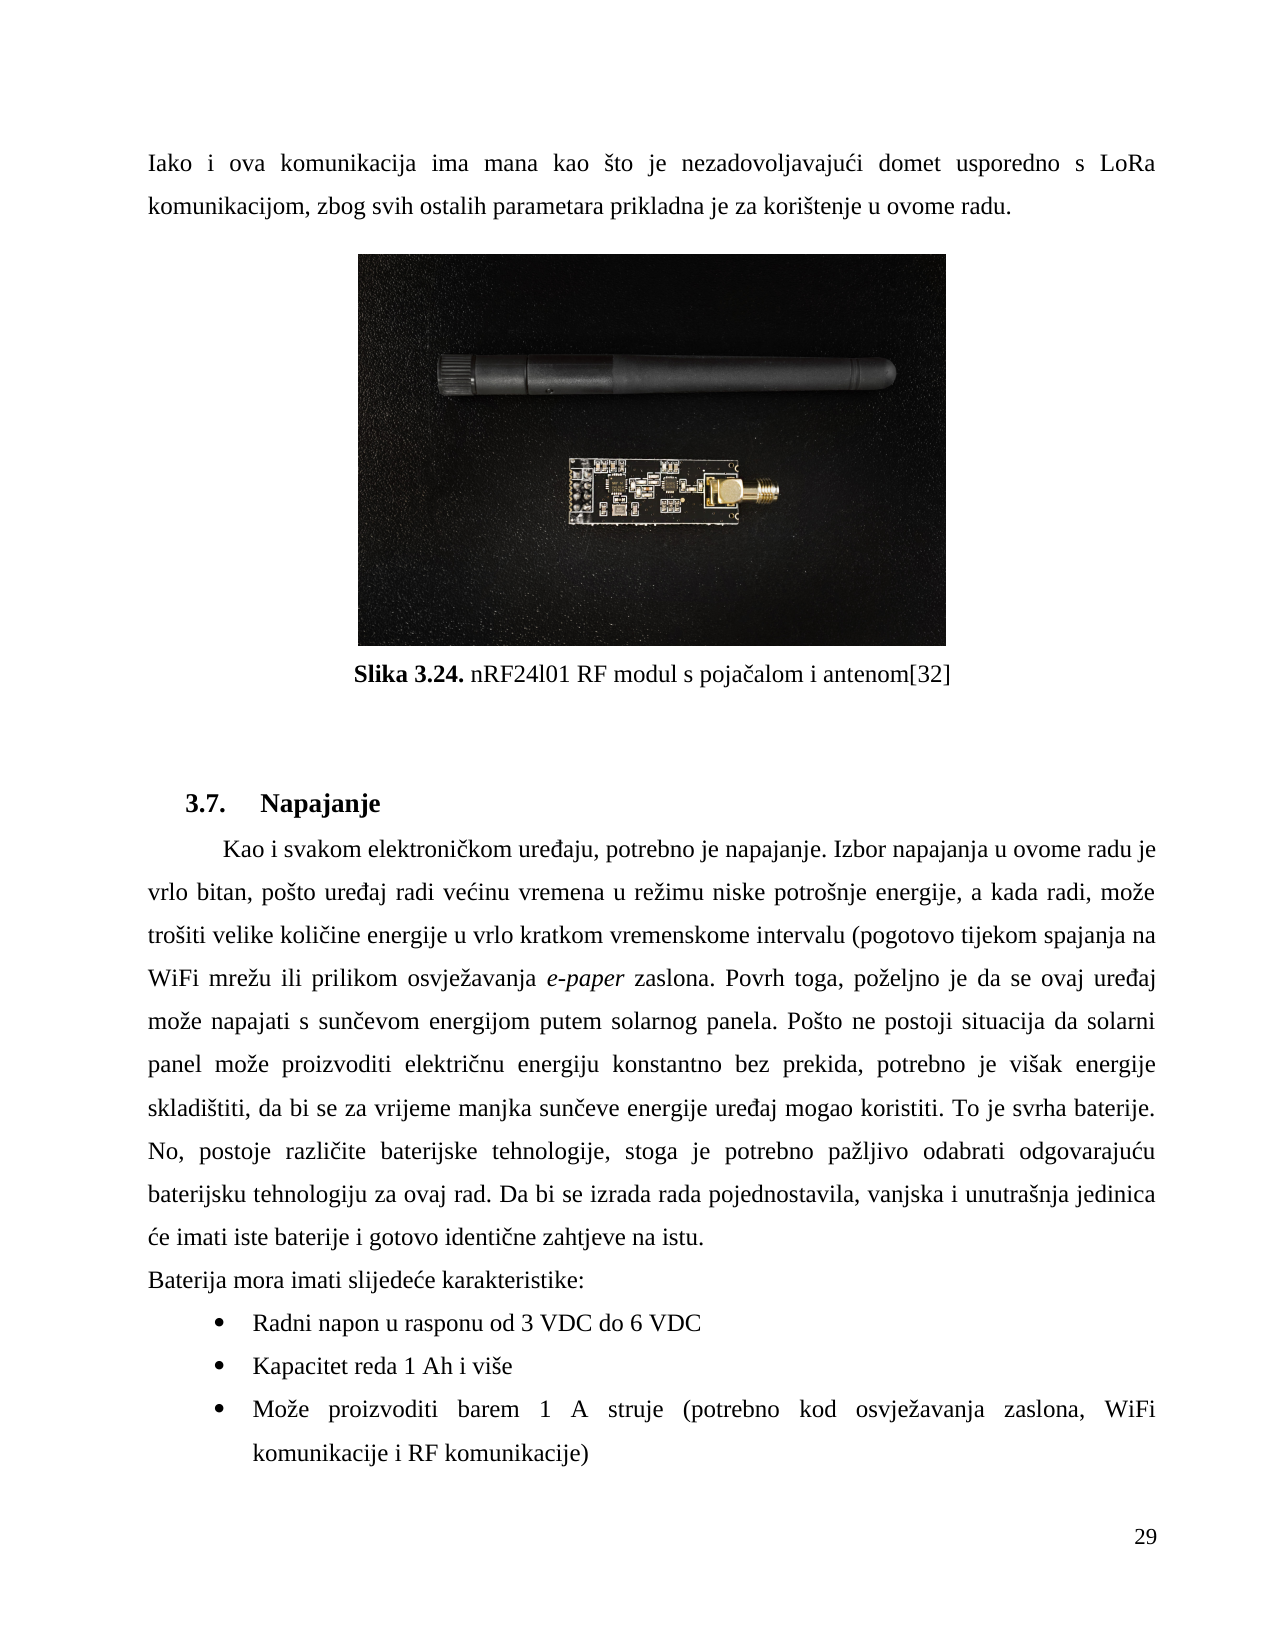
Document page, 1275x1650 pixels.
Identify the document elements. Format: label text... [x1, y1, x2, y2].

list Može proizvoditi barem 1 A struje (potrebno kod osvježavanja zaslona, WiFi komunikacije i RF komunikacije) [215, 1394, 1157, 1466]
text Baterija mora imati slijedeće karakteristike: [148, 1265, 1157, 1294]
list Radni napon u rasponu od 3 VDC do 6 VDC [215, 1308, 1157, 1337]
text Slika 3.24. nRF24l01 RF modul s pojačalom i antenom[32] [148, 659, 1157, 688]
list Kapacitet reda 1 Ah i više [215, 1351, 1157, 1380]
subtitle Napajanje [185, 787, 1157, 818]
picture [358, 254, 946, 646]
text Kao i svakom elektroničkom uređaju, potrebno je napajanje. Izbor napajanja u ovome radu je vrlo bitan, pošto uređaj radi većinu vremena u režimu niske potrošnje energije, a kada radi, može trošiti velike količine energije u vrlo kratkom vremenskome intervalu (pogotovo tijekom spajanja na WiFi mrežu ili prilikom osvježavanja e-paper zaslona. Povrh toga, poželjno je da se ovaj uređaj može napajati s sunčevom energijom putem solarnog panela. Pošto ne postoji situacija da solarni panel može proizvoditi električnu energiju konstantno bez prekida, potrebno je višak energije skladištiti, da bi se za vrijeme manjka sunčeve energije uređaj mogao koristiti. To je svrha baterije. No, postoje različite baterijske tehnologije, stoga je potrebno pažljivo odabrati odgovarajuću baterijsku tehnologiju za ovaj rad. Da bi se izrada rada pojednostavila, vanjska i unutrašnja jedinica će imati iste baterije i gotovo identične zahtjeve na istu. [148, 834, 1157, 1251]
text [148, 148, 1157, 219]
